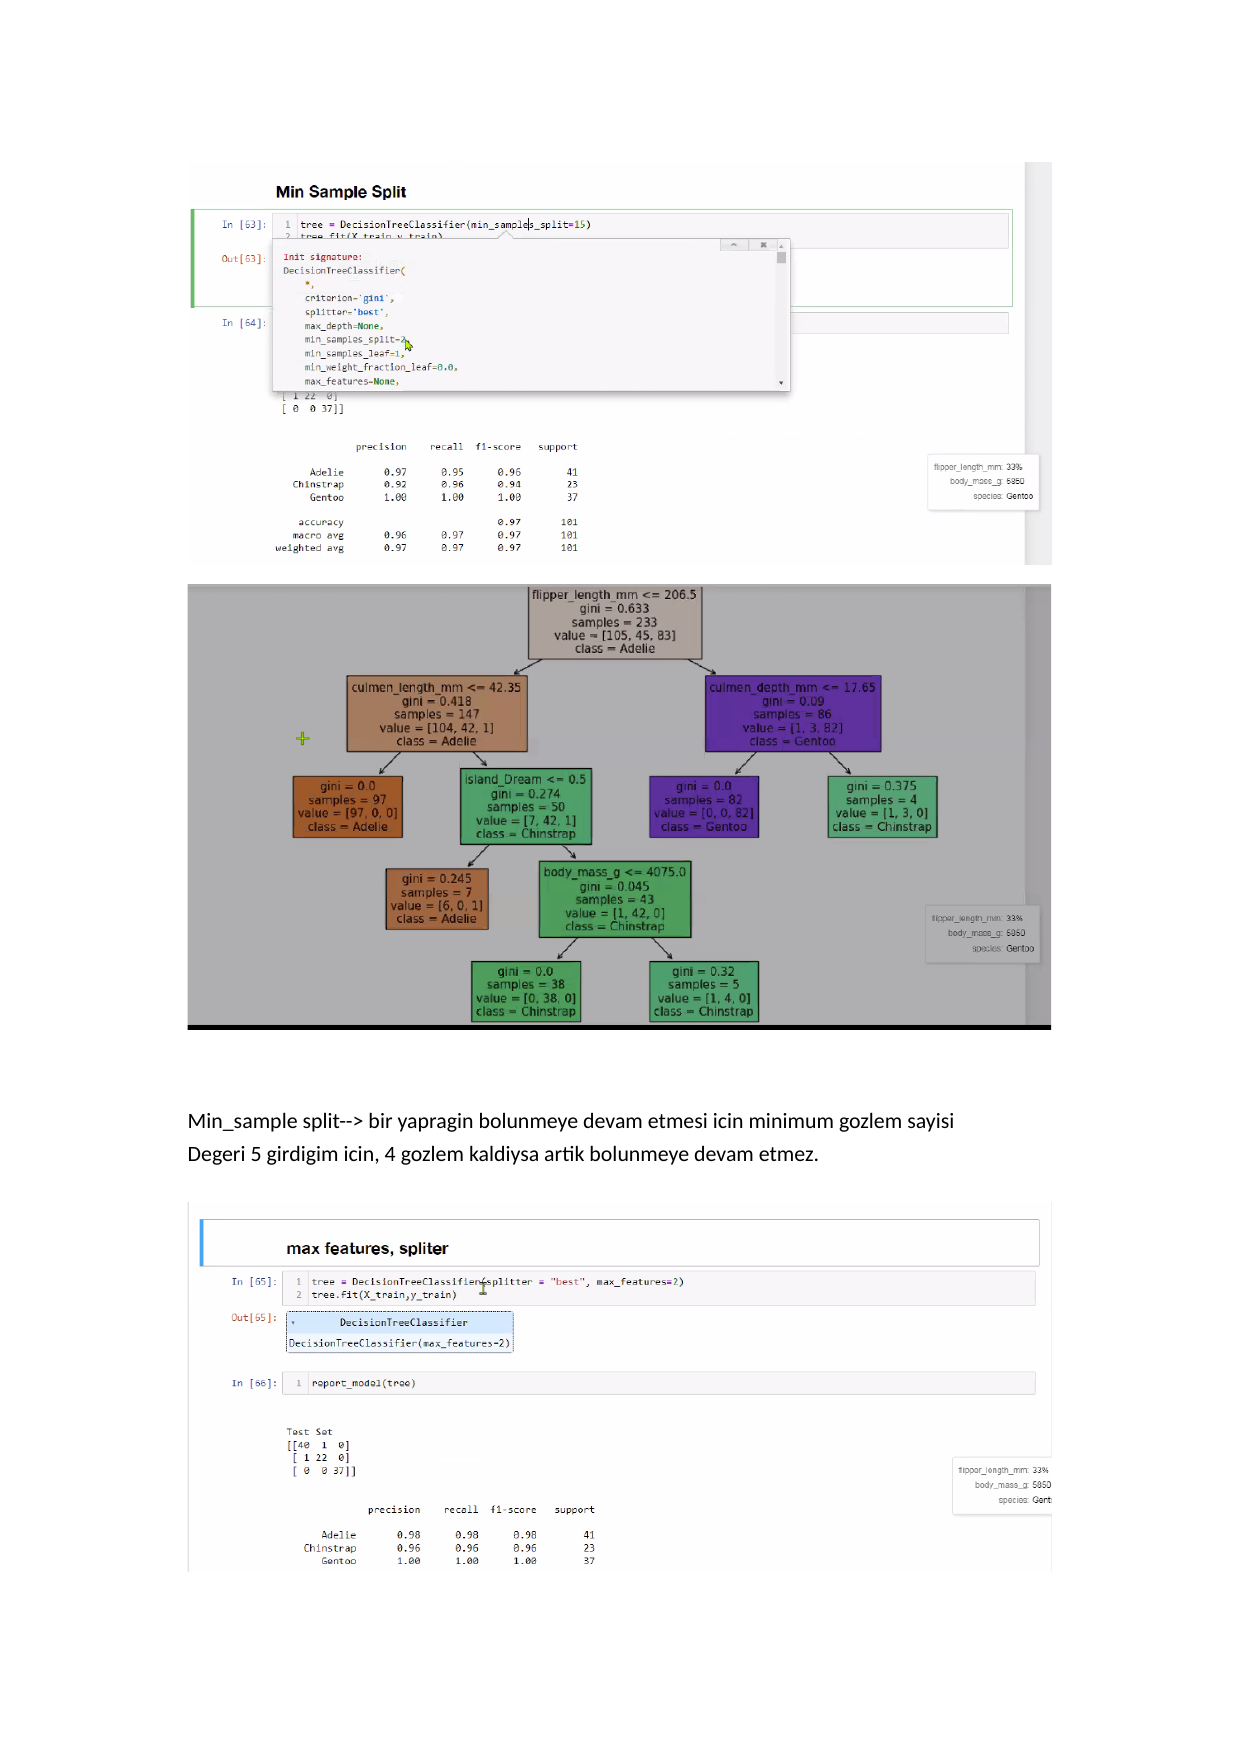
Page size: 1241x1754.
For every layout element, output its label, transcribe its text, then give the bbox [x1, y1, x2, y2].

text Min_sample split--> bir yapragin bolunmeye devam etmesi icin minimum gozlem sayisi [187, 1104, 1053, 1137]
picture [187, 162, 1053, 565]
picture [187, 1202, 1052, 1572]
picture [187, 584, 1052, 1030]
text Degeri 5 girdigim icin, 4 gozlem kaldiysa artik bolunmeye devam etmez. [187, 1137, 1053, 1169]
